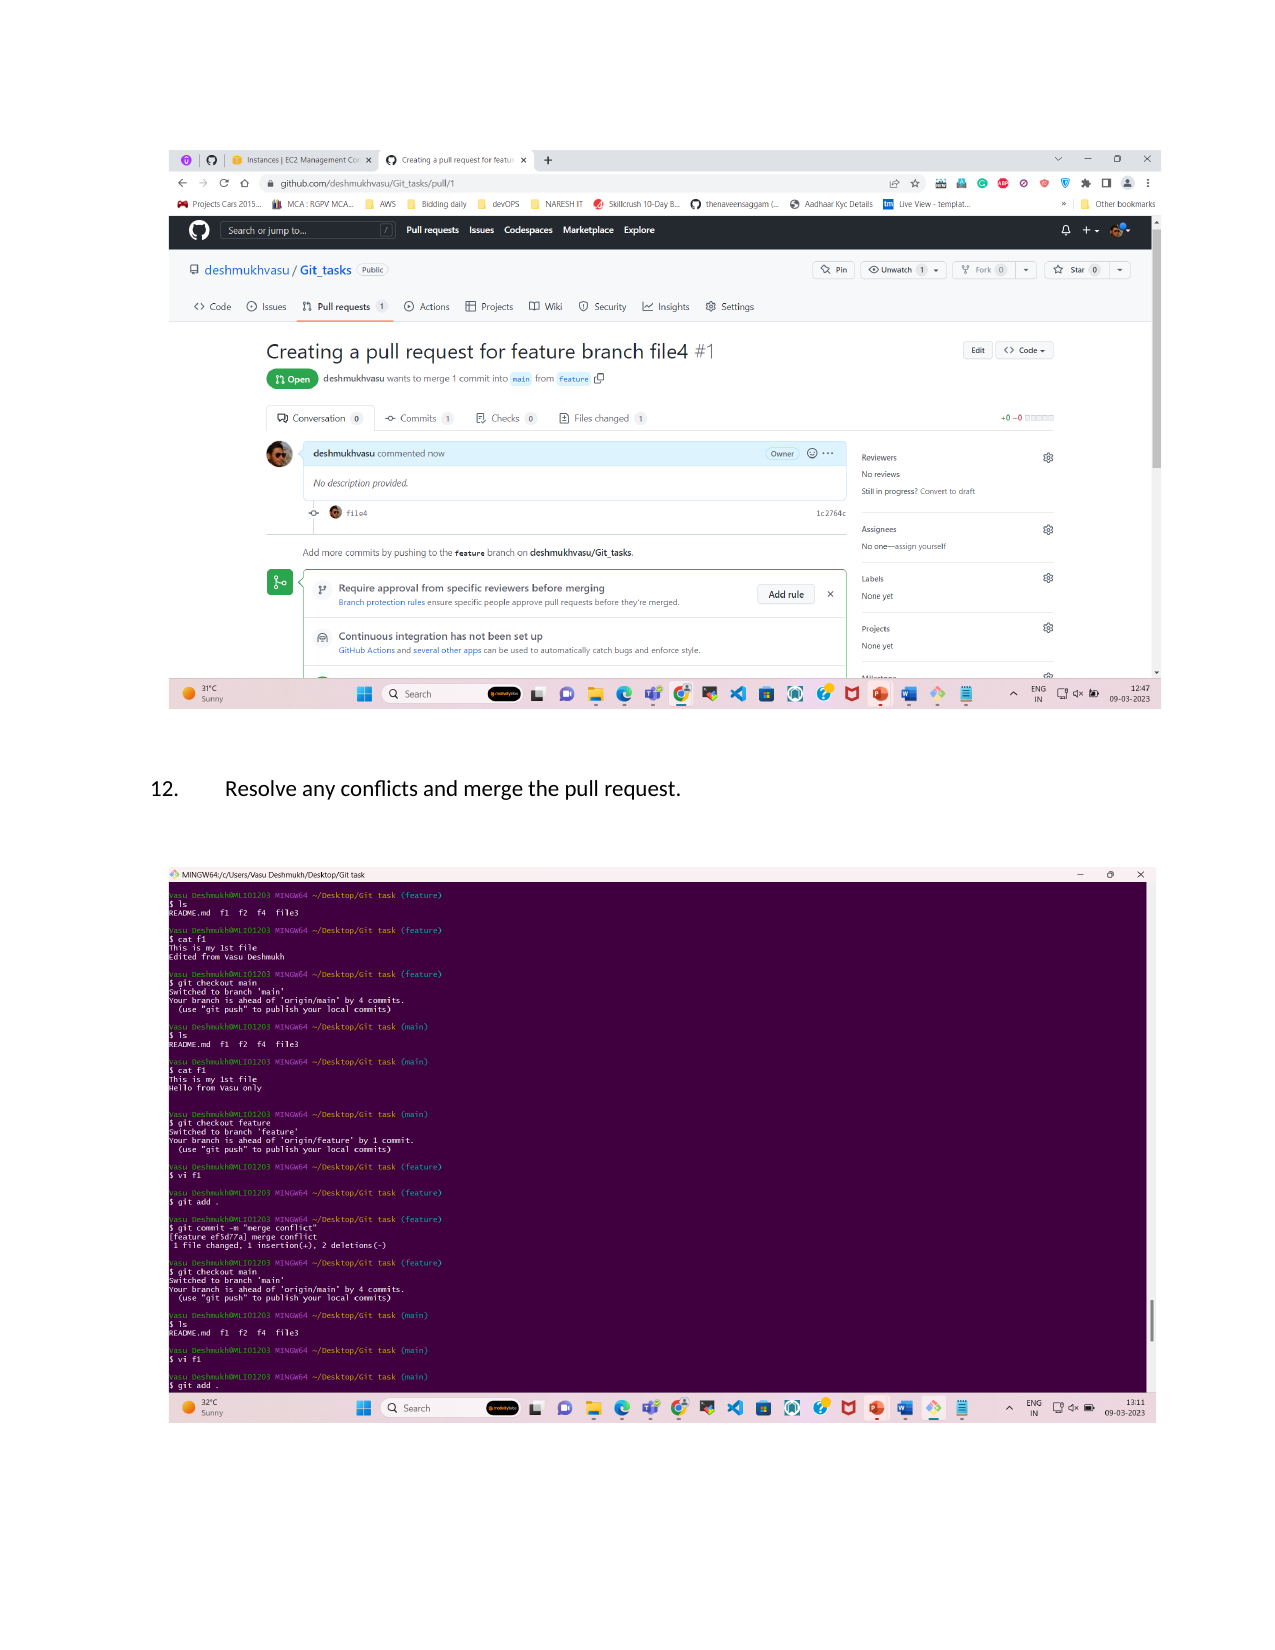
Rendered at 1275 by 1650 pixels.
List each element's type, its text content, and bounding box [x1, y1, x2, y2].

text 12. Resolve any conflicts and merge the pull request. [150, 774, 1125, 802]
